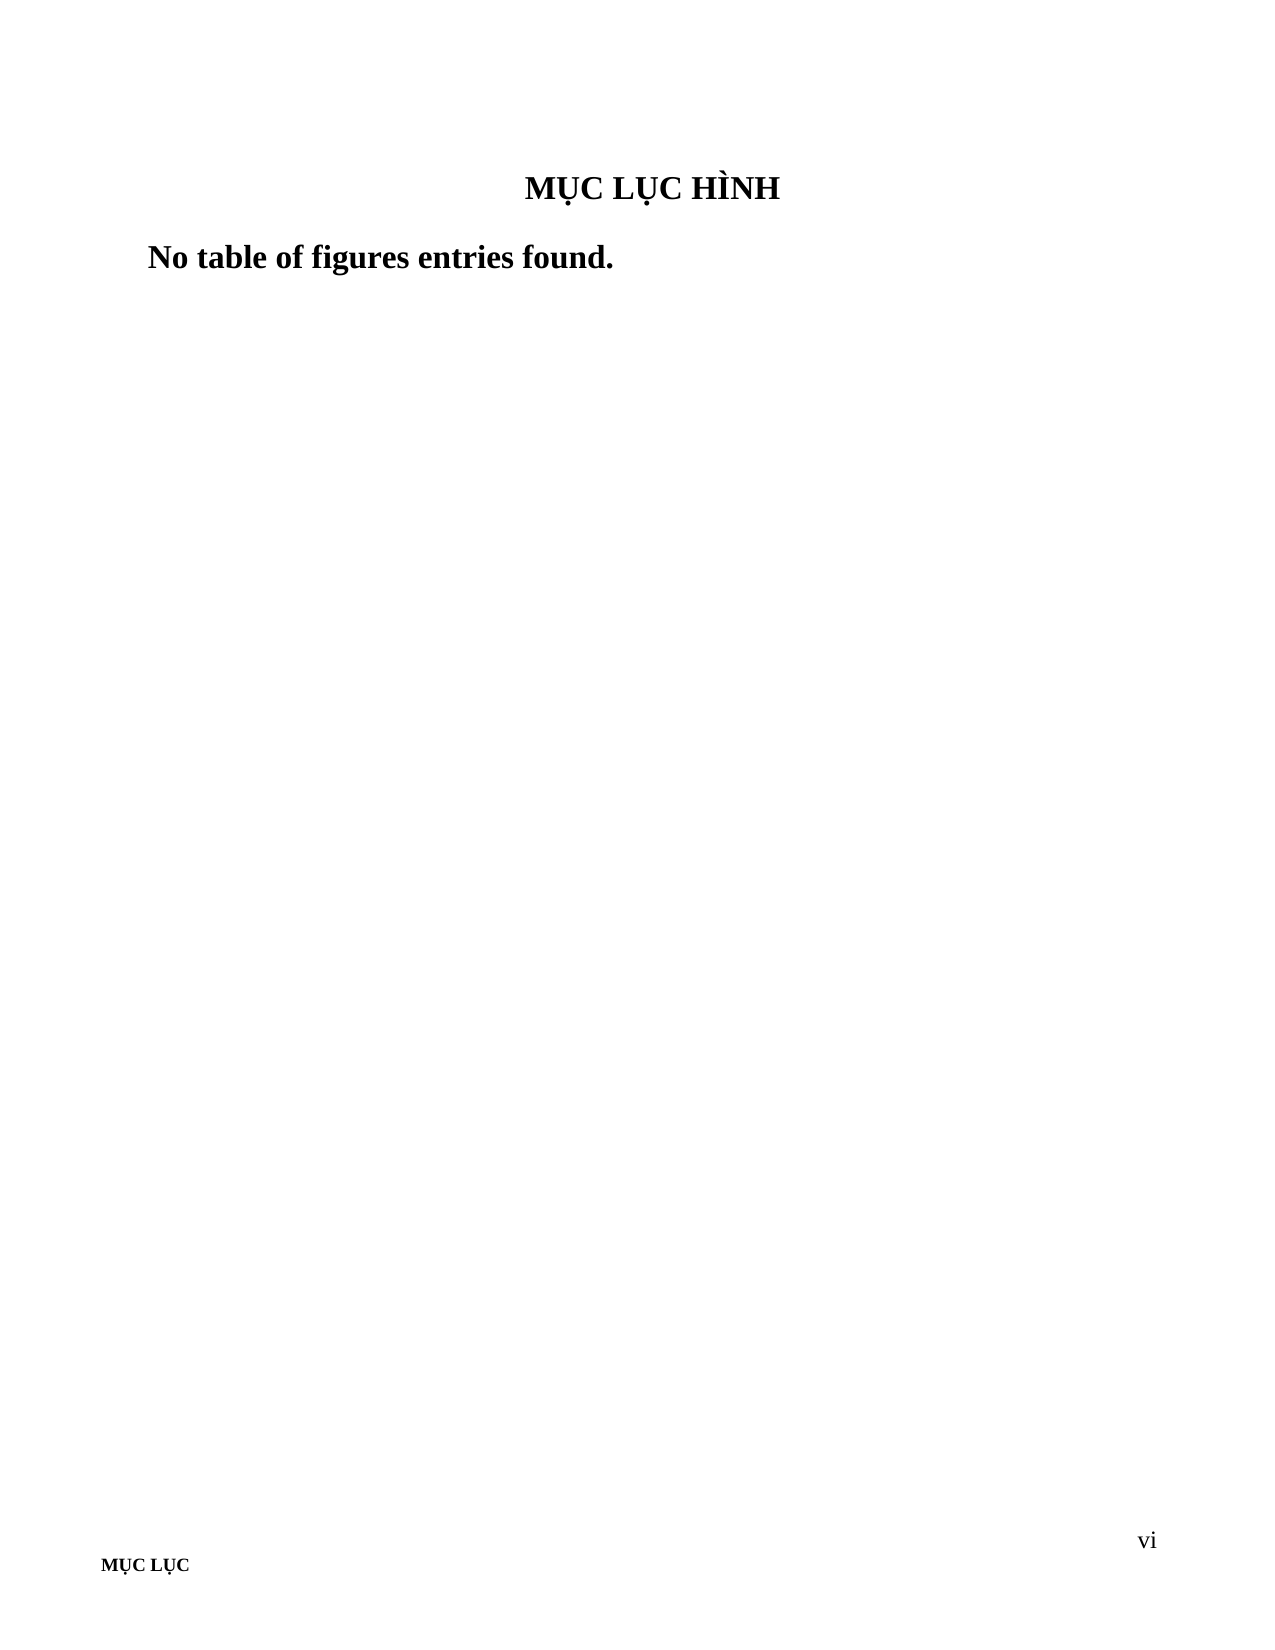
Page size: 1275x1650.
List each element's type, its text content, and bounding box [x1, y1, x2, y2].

subtitle MỤC LỤC HÌNH [148, 168, 1157, 206]
text No table of figures entries found. [148, 237, 1157, 276]
